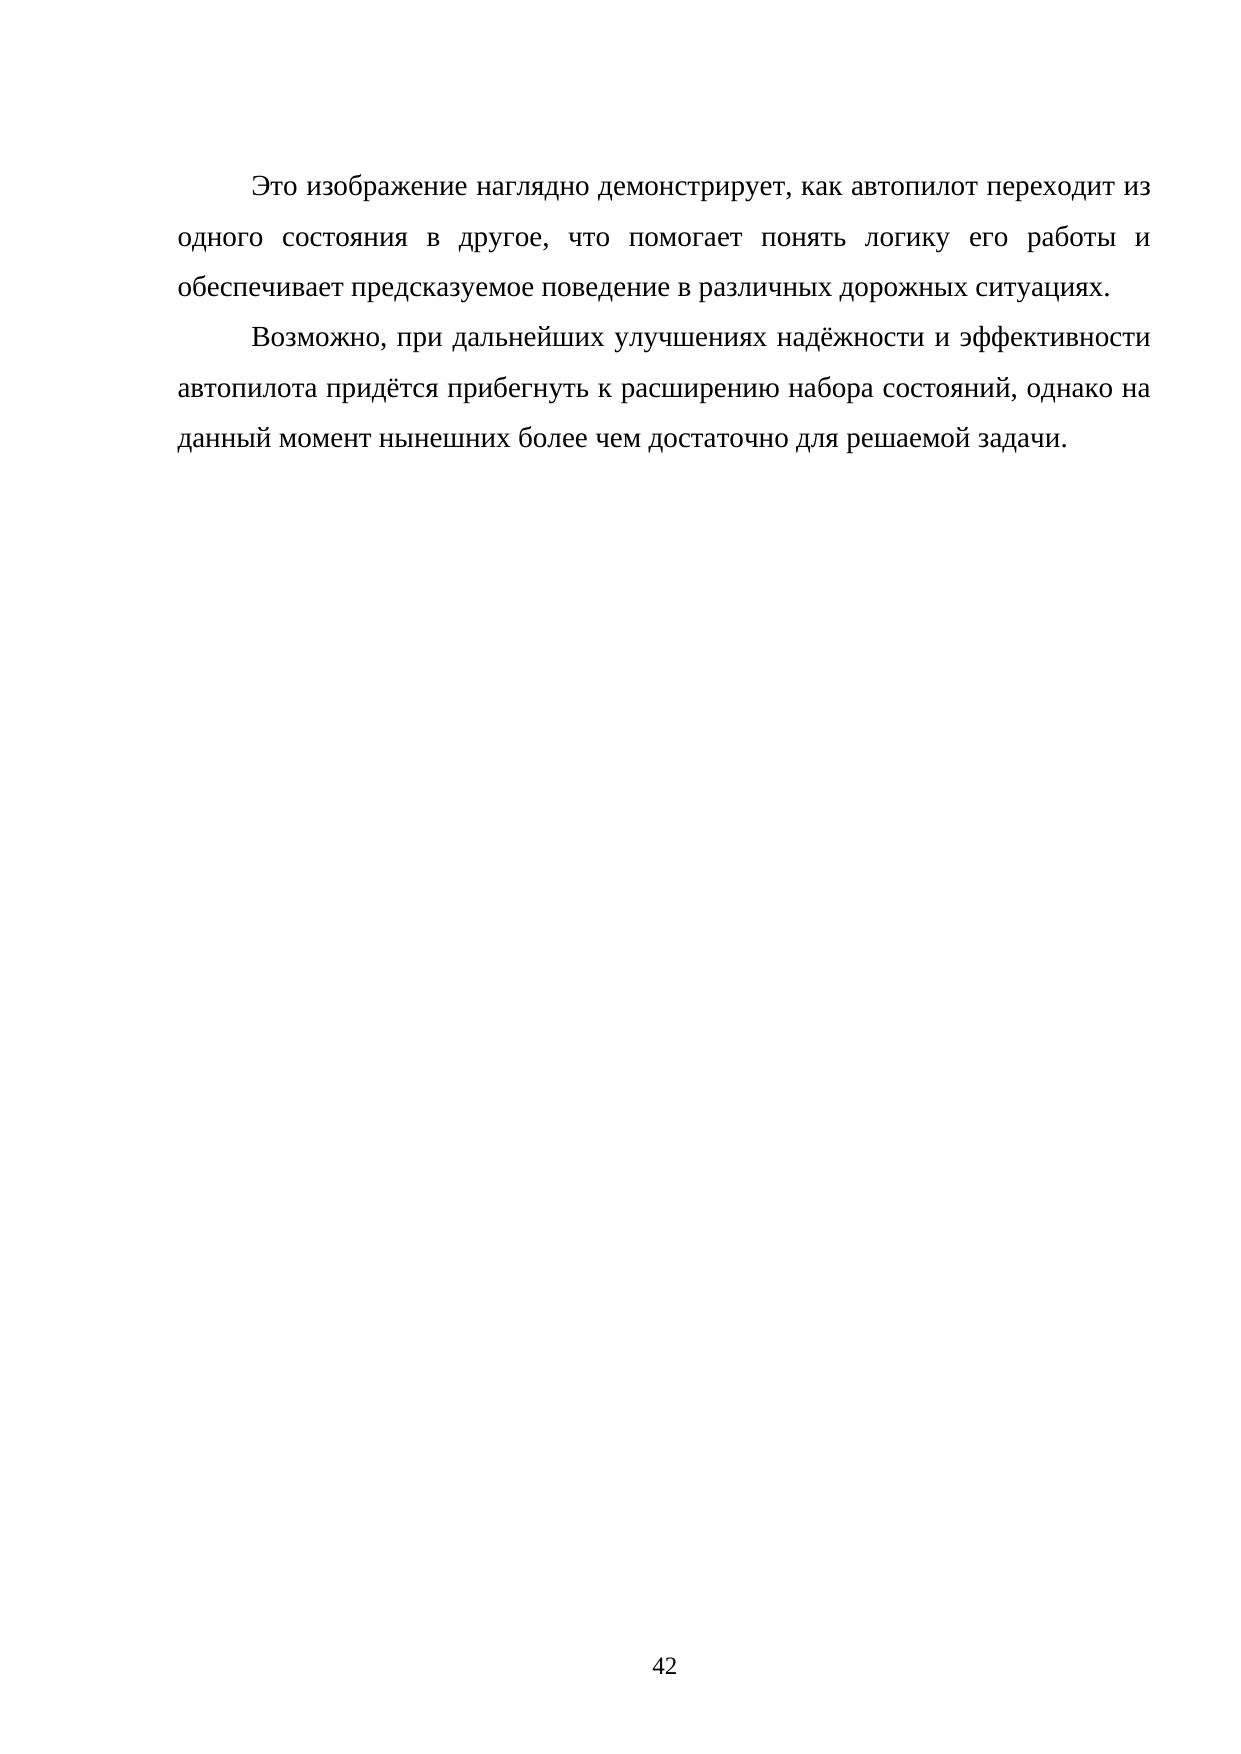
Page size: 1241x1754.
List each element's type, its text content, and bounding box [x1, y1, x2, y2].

text Возможно, при дальнейших улучшениях надёжности и эффективности автопилота придётся прибегнуть к расширению набора состояний, однако на данный момент нынешних более чем достаточно для решаемой задачи. [177, 319, 1152, 453]
text Это изображение наглядно демонстрирует, как автопилот переходит из одного состояния в другое, что помогает понять логику его работы и обеспечивает предсказуемое поведение в различных дорожных ситуациях. [177, 168, 1152, 303]
